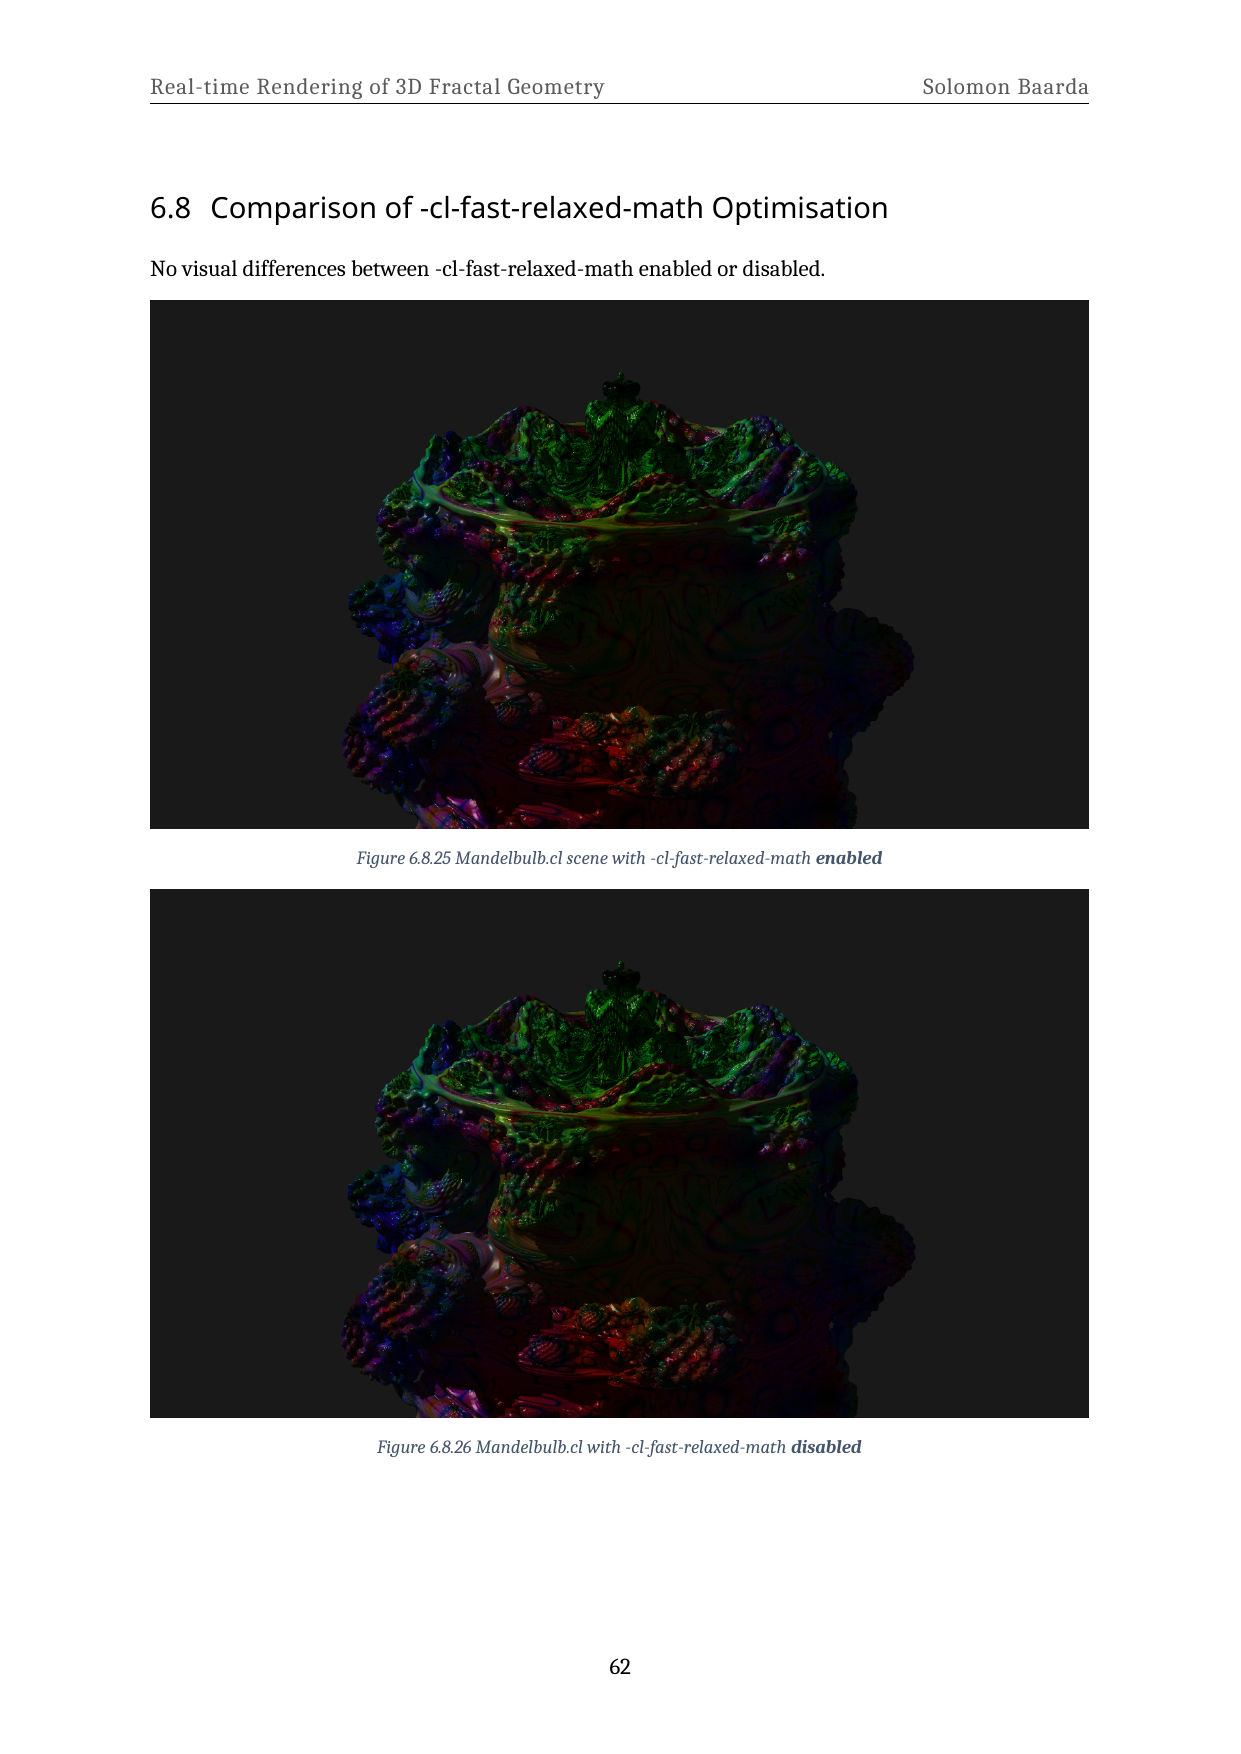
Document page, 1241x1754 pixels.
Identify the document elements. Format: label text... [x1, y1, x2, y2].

text No visual differences between -cl-fast-relaxed-math enabled or disabled. [150, 255, 1090, 282]
picture [150, 300, 1089, 829]
picture [150, 889, 1089, 1418]
subtitle Comparison of -cl-fast-relaxed-math Optimisation [150, 187, 1090, 227]
